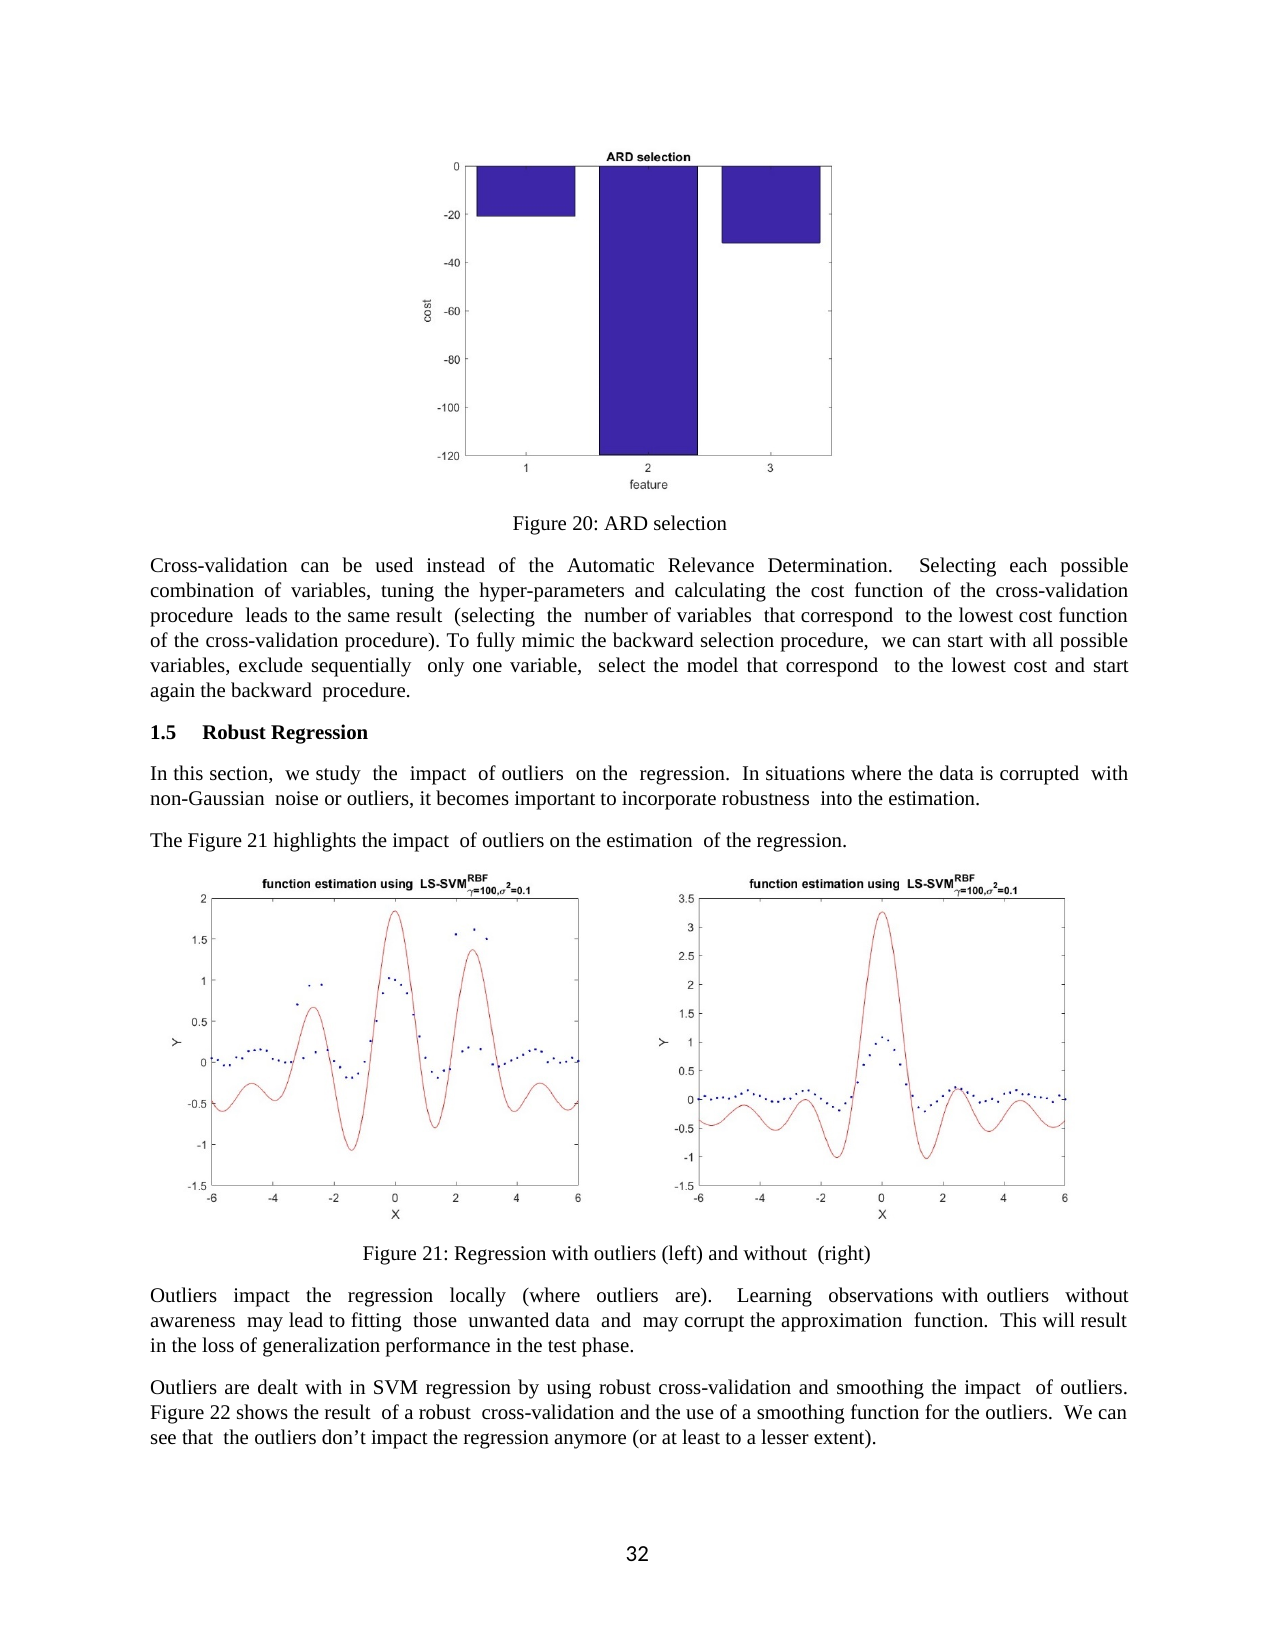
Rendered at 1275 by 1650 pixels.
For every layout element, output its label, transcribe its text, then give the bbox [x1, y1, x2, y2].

text The Figure 21 highlights the impact of outliers on the estimation of the regression. [150, 828, 1130, 852]
text Figure 20: ARD selection [450, 511, 1130, 535]
picture [403, 139, 877, 494]
picture [637, 869, 1110, 1224]
text Outliers impact the regression locally (where outliers are). Learning observations with outliers without awareness may lead to fitting those unwanted data and may corrupt the approximation function. This will result in the loss of generalization performance in the test phase. [150, 1283, 1130, 1357]
text Figure 21: Regression with outliers (left) and without (right) [300, 1241, 1130, 1265]
text Cross-validation can be used instead of the Automatic Relevance Determination. Selecting each possible combination of variables, tuning the hyper-parameters and calculating the cost function of the cross-validation procedure leads to the same result (selecting the number of variables that correspond to the lowest cost function of the cross-validation procedure). To fully mimic the backward selection procedure, we can start with all possible variables, exclude sequentially only one variable, select the model that correspond to the lowest cost and start again the backward procedure. [150, 553, 1130, 702]
text 1.5 Robust Regression [150, 719, 1130, 744]
text Outliers are dealt with in SVM regression by using robust cross-validation and smoothing the impact of outliers. Figure 22 shows the result of a robust cross-validation and the use of a smoothing function for the outliers. We can see that the outliers don’t impact the regression anymore (or at least to a lesser extent). [150, 1374, 1130, 1449]
picture [150, 869, 623, 1224]
text In this section, we study the impact of outliers on the regression. In situations where the data is corrupted with non-Gaussian noise or outliers, it becomes important to incorporate robustness into the estimation. [150, 761, 1130, 810]
